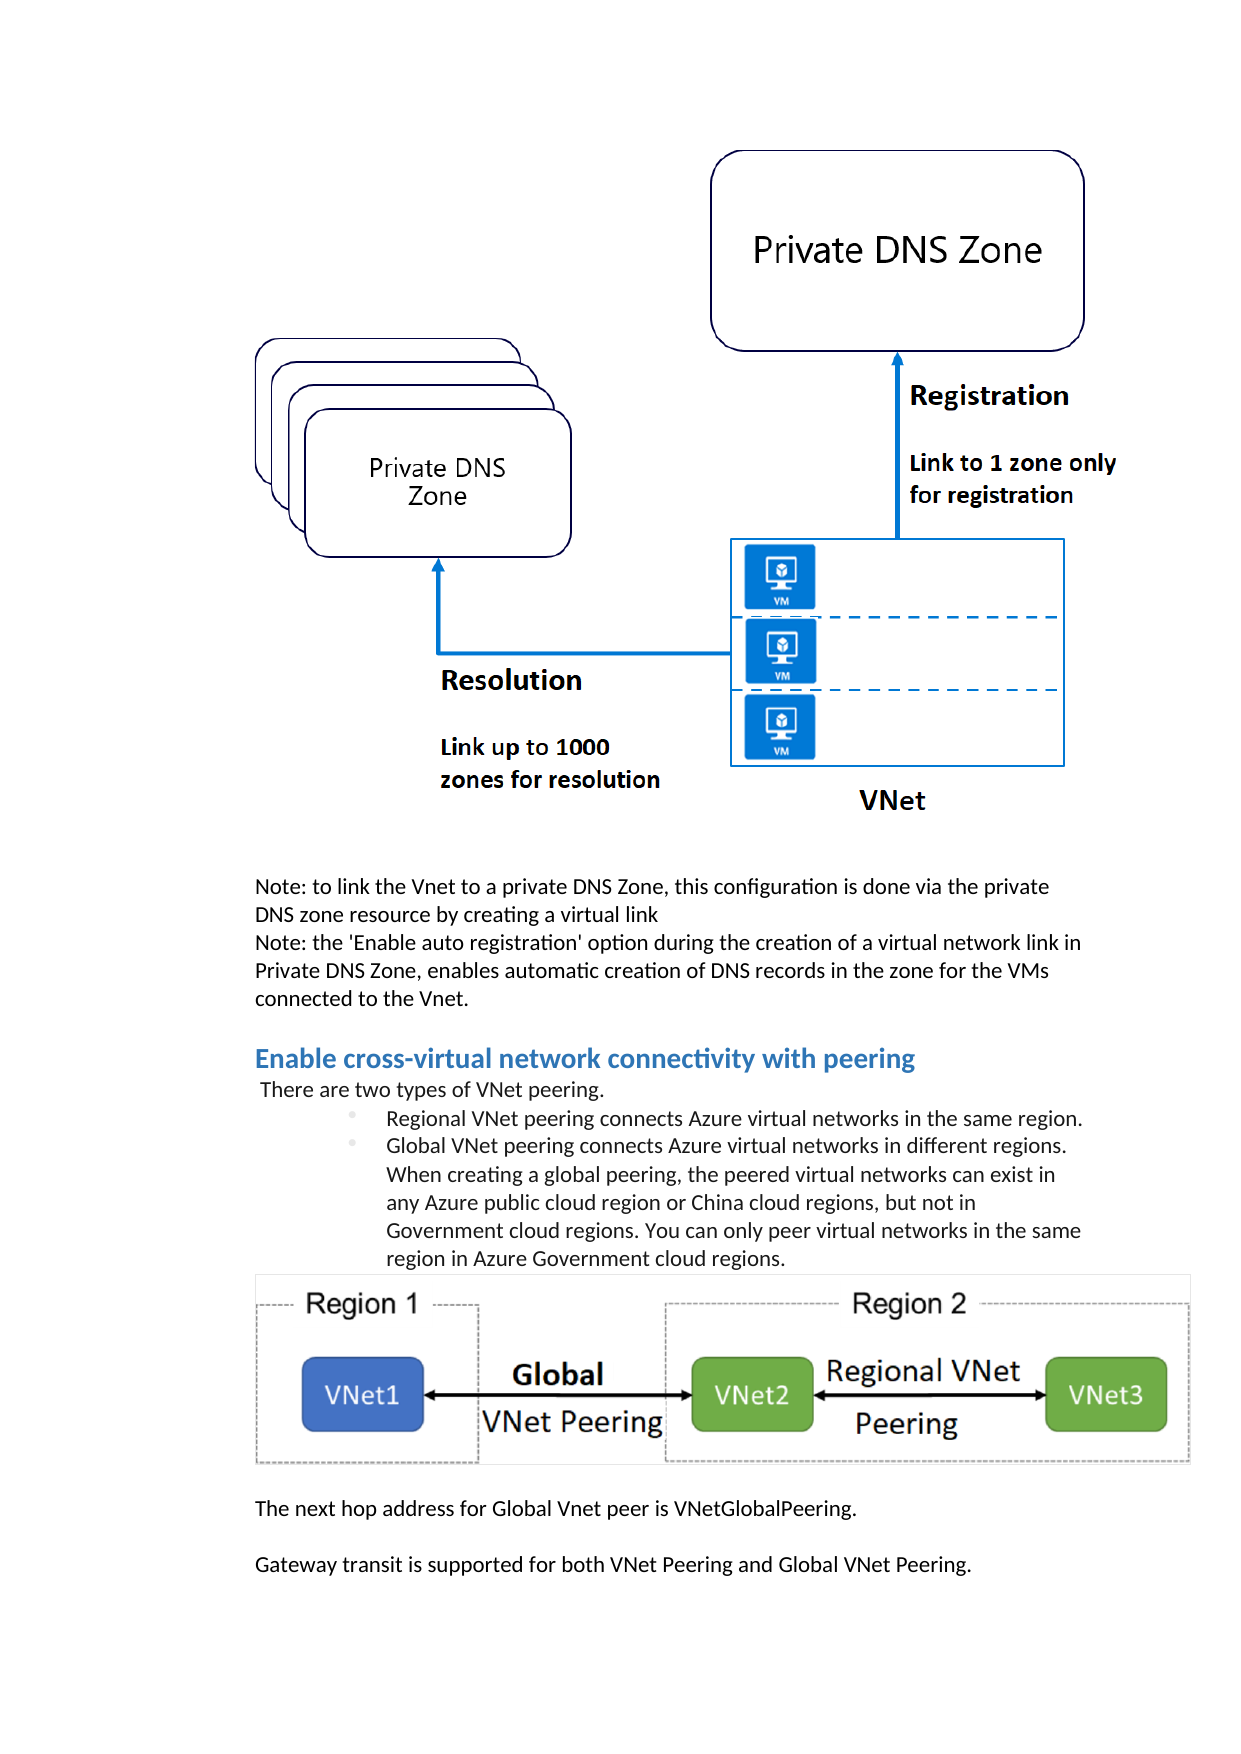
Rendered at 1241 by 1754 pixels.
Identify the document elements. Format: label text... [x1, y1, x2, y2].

text Gateway transit is supported for both VNet Peering and Global VNet Peering. [255, 1550, 1090, 1578]
list Regional VNet peering connects Azure virtual networks in the same region. [348, 1104, 1090, 1132]
text Enable cross-virtual network connectivity with peering [255, 1040, 1090, 1076]
text Note: the 'Enable auto registration' option during the creation of a virtual network link in Private DNS Zone, enables automatic creation of DNS records in the zone for the VMs connected to the Vnet. [255, 928, 1090, 1012]
text The next hop address for Global Vnet peer is VNetGlobalPeering. [255, 1494, 1090, 1522]
picture [254, 1271, 1195, 1466]
picture [254, 150, 1195, 844]
list Global VNet peering connects Azure virtual networks in different regions. When creating a global peering, the peered virtual networks can exist in any Azure public cloud region or China cloud regions, but not in Government cloud regions. You can only peer virtual networks in the same region in Azure Government cloud regions. [348, 1132, 1090, 1271]
text Note: to link the Vnet to a private DNS Zone, this configuration is done via the private DNS zone resource by creating a virtual link [255, 844, 1090, 928]
text There are two types of VNet peering. [255, 1076, 1090, 1104]
